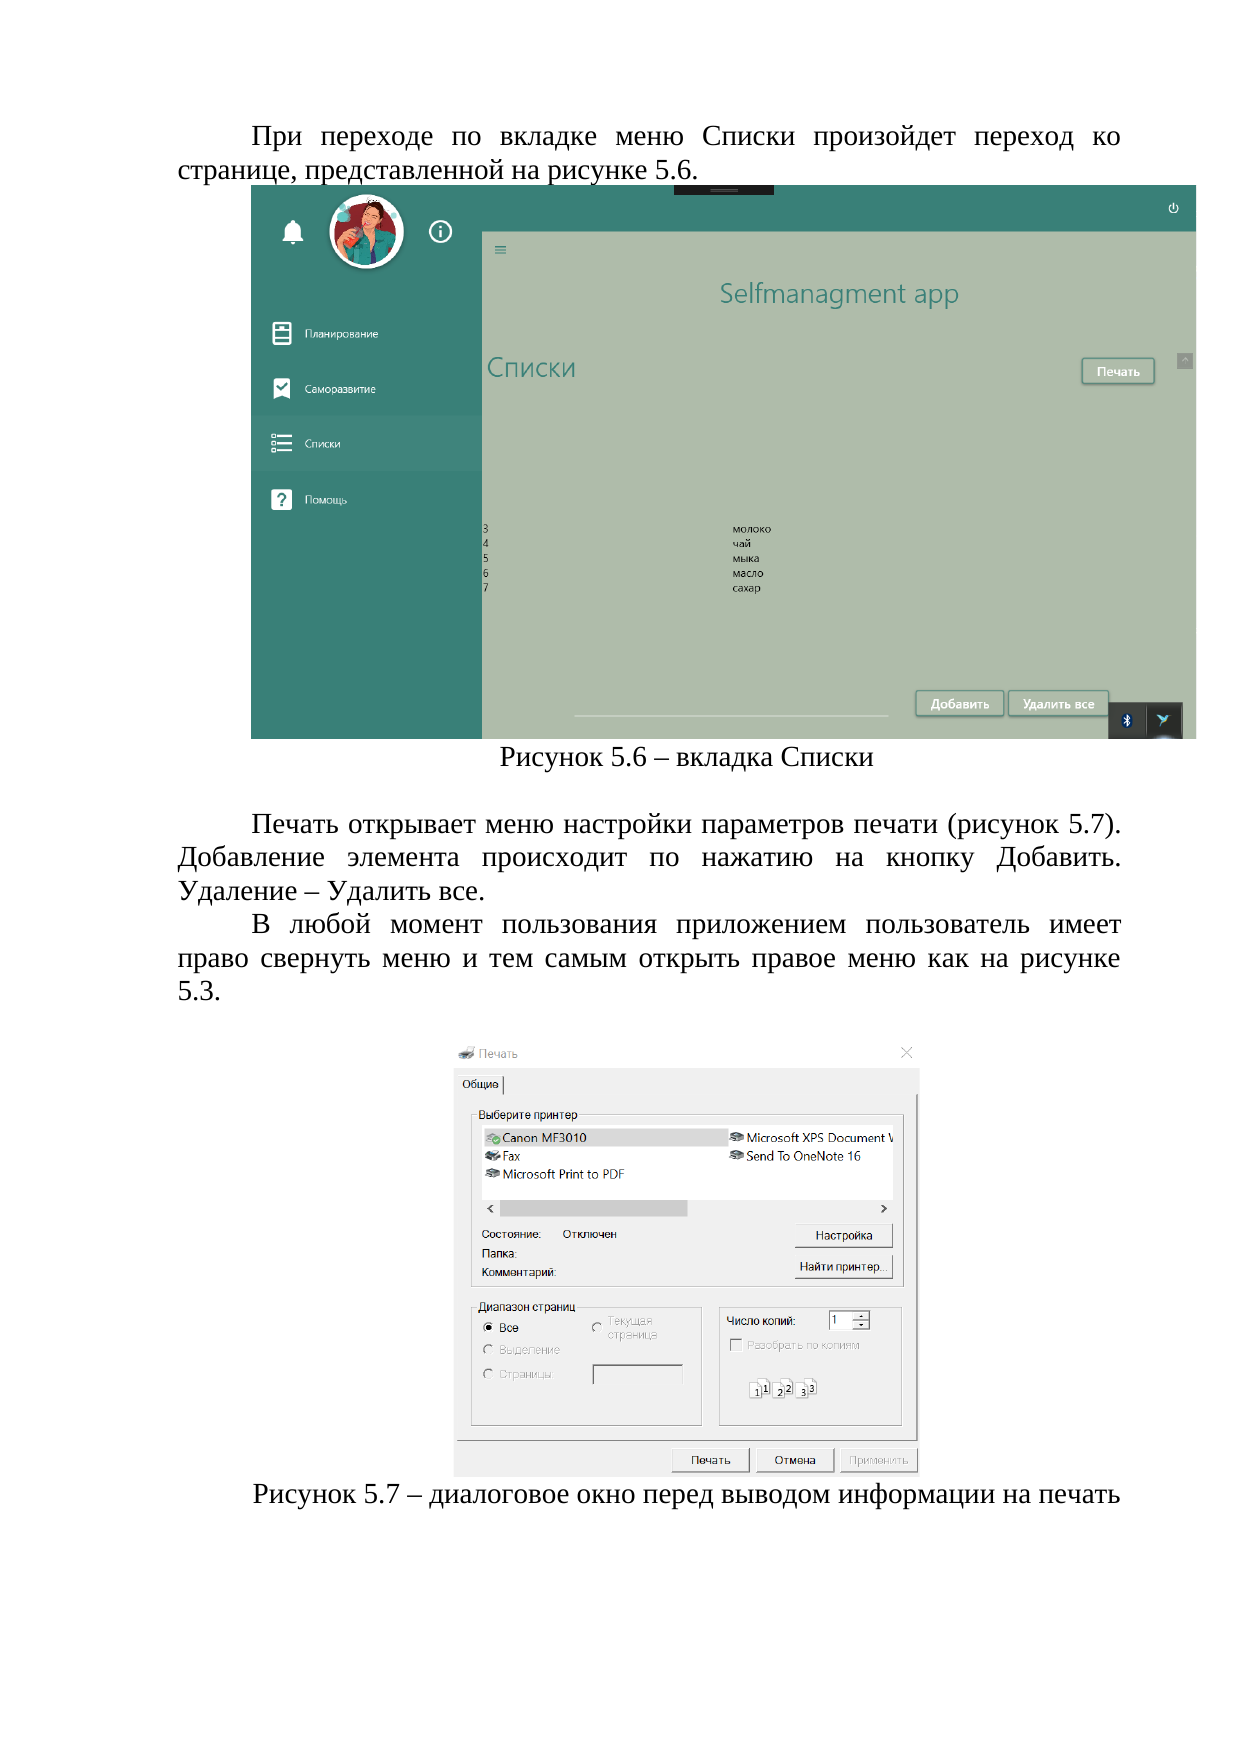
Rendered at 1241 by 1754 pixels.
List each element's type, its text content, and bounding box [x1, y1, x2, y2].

text В любой момент пользования приложением пользователь имеет право свернуть меню и тем самым открыть правое меню как на рисунке 5.3. [177, 906, 1122, 1007]
text Рисунок 5.6 – вкладка Списки [177, 739, 1122, 772]
text Печать открывает меню настройки параметров печати (рисунок 5.7). Добавление элемента происходит по нажатию на кнопку Добавить. Удаление – Удалить все. [177, 806, 1122, 906]
picture [251, 185, 1197, 739]
text При переходе по вкладке меню Списки произойдет переход ко странице, представленной на рисунке 5.6. [177, 118, 1122, 185]
picture [453, 1040, 920, 1477]
text Рисунок 5.7 – диалоговое окно перед выводом информации на печать [177, 1476, 1122, 1510]
